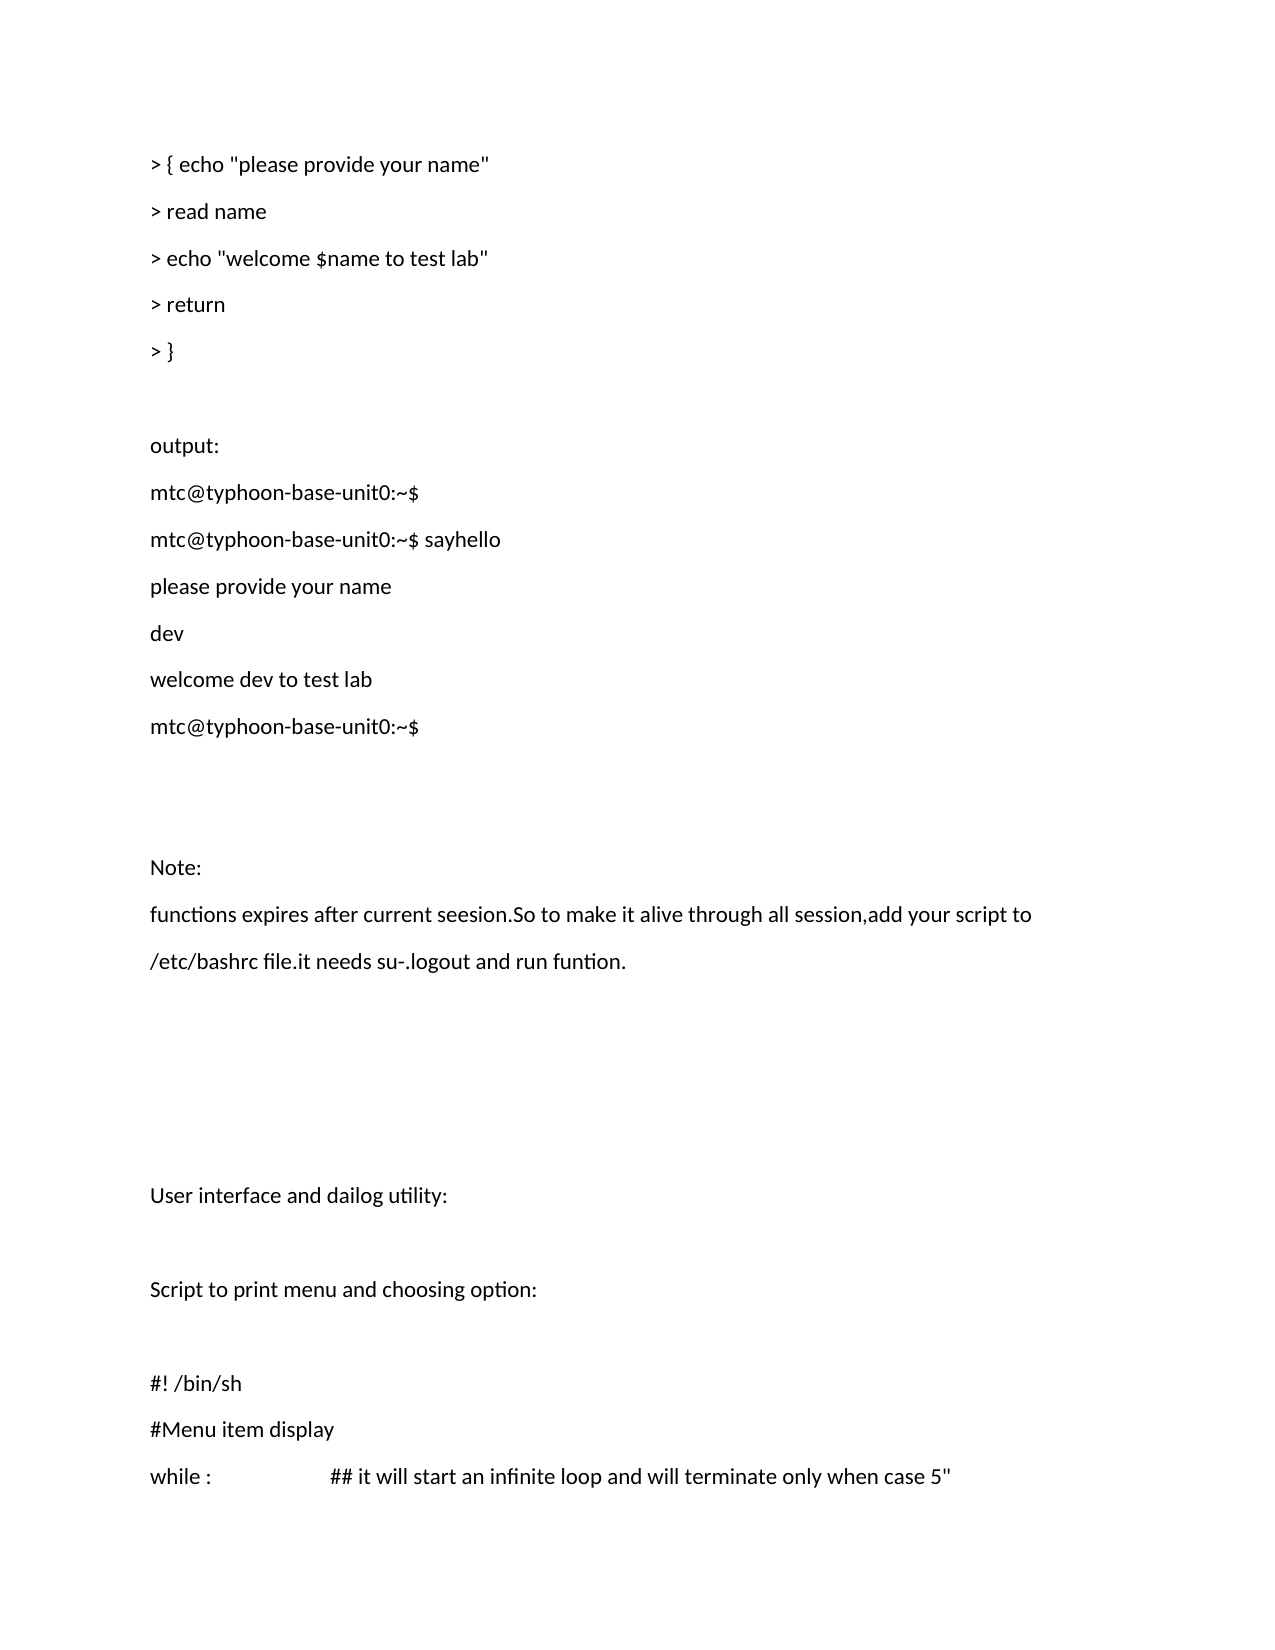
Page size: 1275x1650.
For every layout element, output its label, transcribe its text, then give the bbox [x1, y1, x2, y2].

text #Menu item display [150, 1416, 1125, 1444]
text User interface and dailog utility: [150, 1181, 1125, 1209]
text /etc/bashrc file.it needs su-.logout and run funtion. [150, 947, 1125, 975]
text > read name [150, 197, 1125, 225]
text welcome dev to test lab [150, 666, 1125, 694]
text > { echo "please provide your name" [150, 150, 1125, 178]
text output: [150, 431, 1125, 459]
text #! /bin/sh [150, 1369, 1125, 1397]
text mtc@typhoon-base-unit0:~$ [150, 478, 1125, 506]
text > } [150, 337, 1125, 366]
text mtc@typhoon-base-unit0:~$ [150, 712, 1125, 741]
text please provide your name [150, 572, 1125, 600]
text > echo "welcome $name to test lab" [150, 244, 1125, 272]
text functions expires after current seesion.So to make it alive through all session,add your script to [150, 900, 1125, 928]
text > return [150, 291, 1125, 319]
text dev [150, 619, 1125, 647]
text Script to print menu and choosing option: [150, 1275, 1125, 1303]
text Note: [150, 853, 1125, 881]
text while : ## it will start an infinite loop and will terminate only when case 5" [150, 1462, 1125, 1491]
text mtc@typhoon-base-unit0:~$ sayhello [150, 525, 1125, 553]
